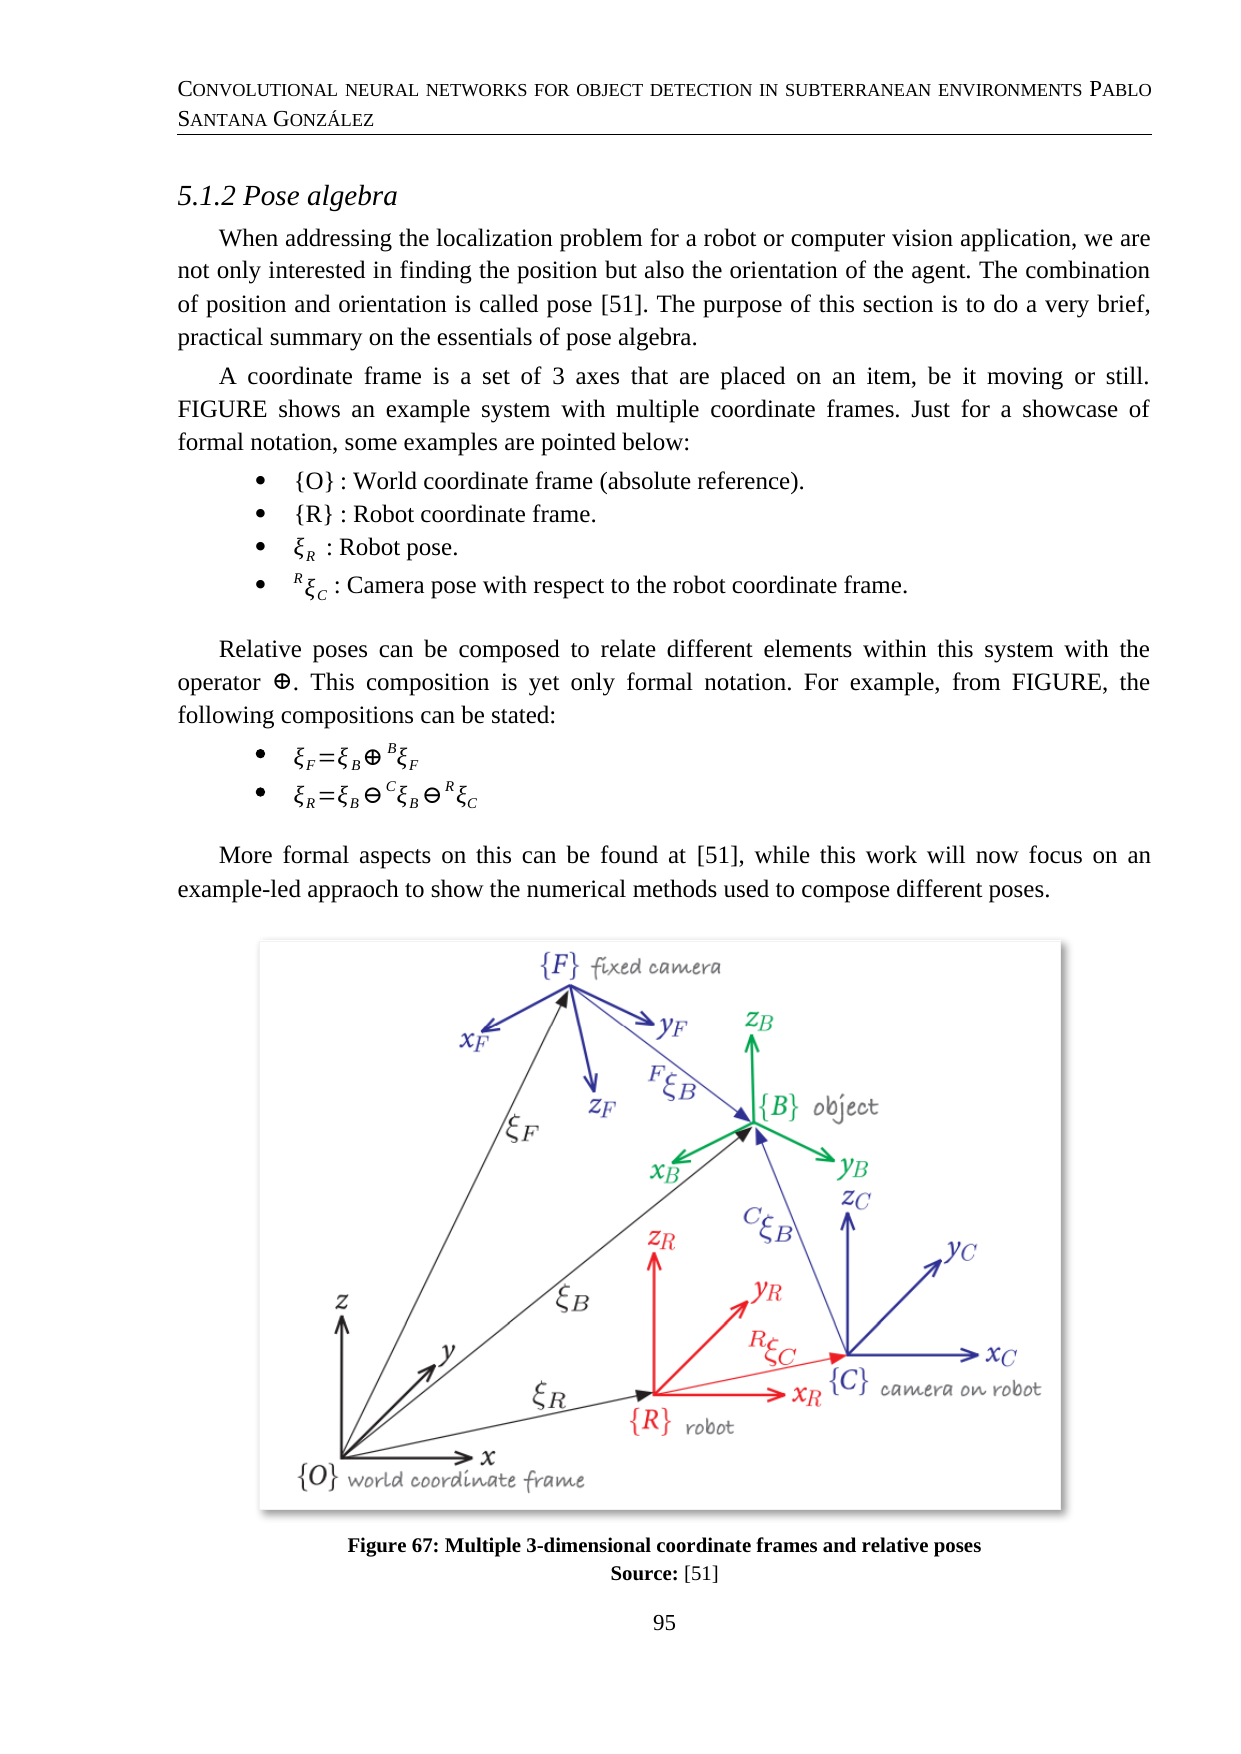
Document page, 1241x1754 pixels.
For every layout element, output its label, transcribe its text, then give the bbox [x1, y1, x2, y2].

list : Camera pose with respect to the robot coordinate frame. [256, 570, 1152, 604]
text When addressing the localization problem for a robot or computer vision application, we are not only interested in finding the position but also the orientation of the agent. The combination of position and orientation is called pose [51]. The purpose of this section is to do a very brief, practical summary on the essentials of pose algebra. [177, 223, 1152, 350]
text A coordinate frame is a set of 3 axes that are placed on an item, be it moving or still. FIGURE shows an example system with multiple coordinate frames. Just for a showcase of formal notation, some examples are pointed below: [177, 361, 1152, 456]
text Source: [51] [177, 1561, 1152, 1585]
text Relative poses can be composed to relate different elements within this system with the operator . This composition is yet only formal notation. For example, from FIGURE, the following compositions can be stated: [177, 634, 1152, 729]
list : Robot pose. [256, 532, 1152, 565]
text More formal aspects on this can be found at [51], while this work will now focus on an example-led appraoch to show the numerical methods used to compose different poses. [177, 841, 1152, 902]
list {O} : World coordinate frame (absolute reference). [256, 466, 1152, 495]
subtitle Pose algebra [177, 178, 1152, 211]
list {R} : Robot coordinate frame. [256, 499, 1152, 528]
picture [260, 942, 1060, 1509]
